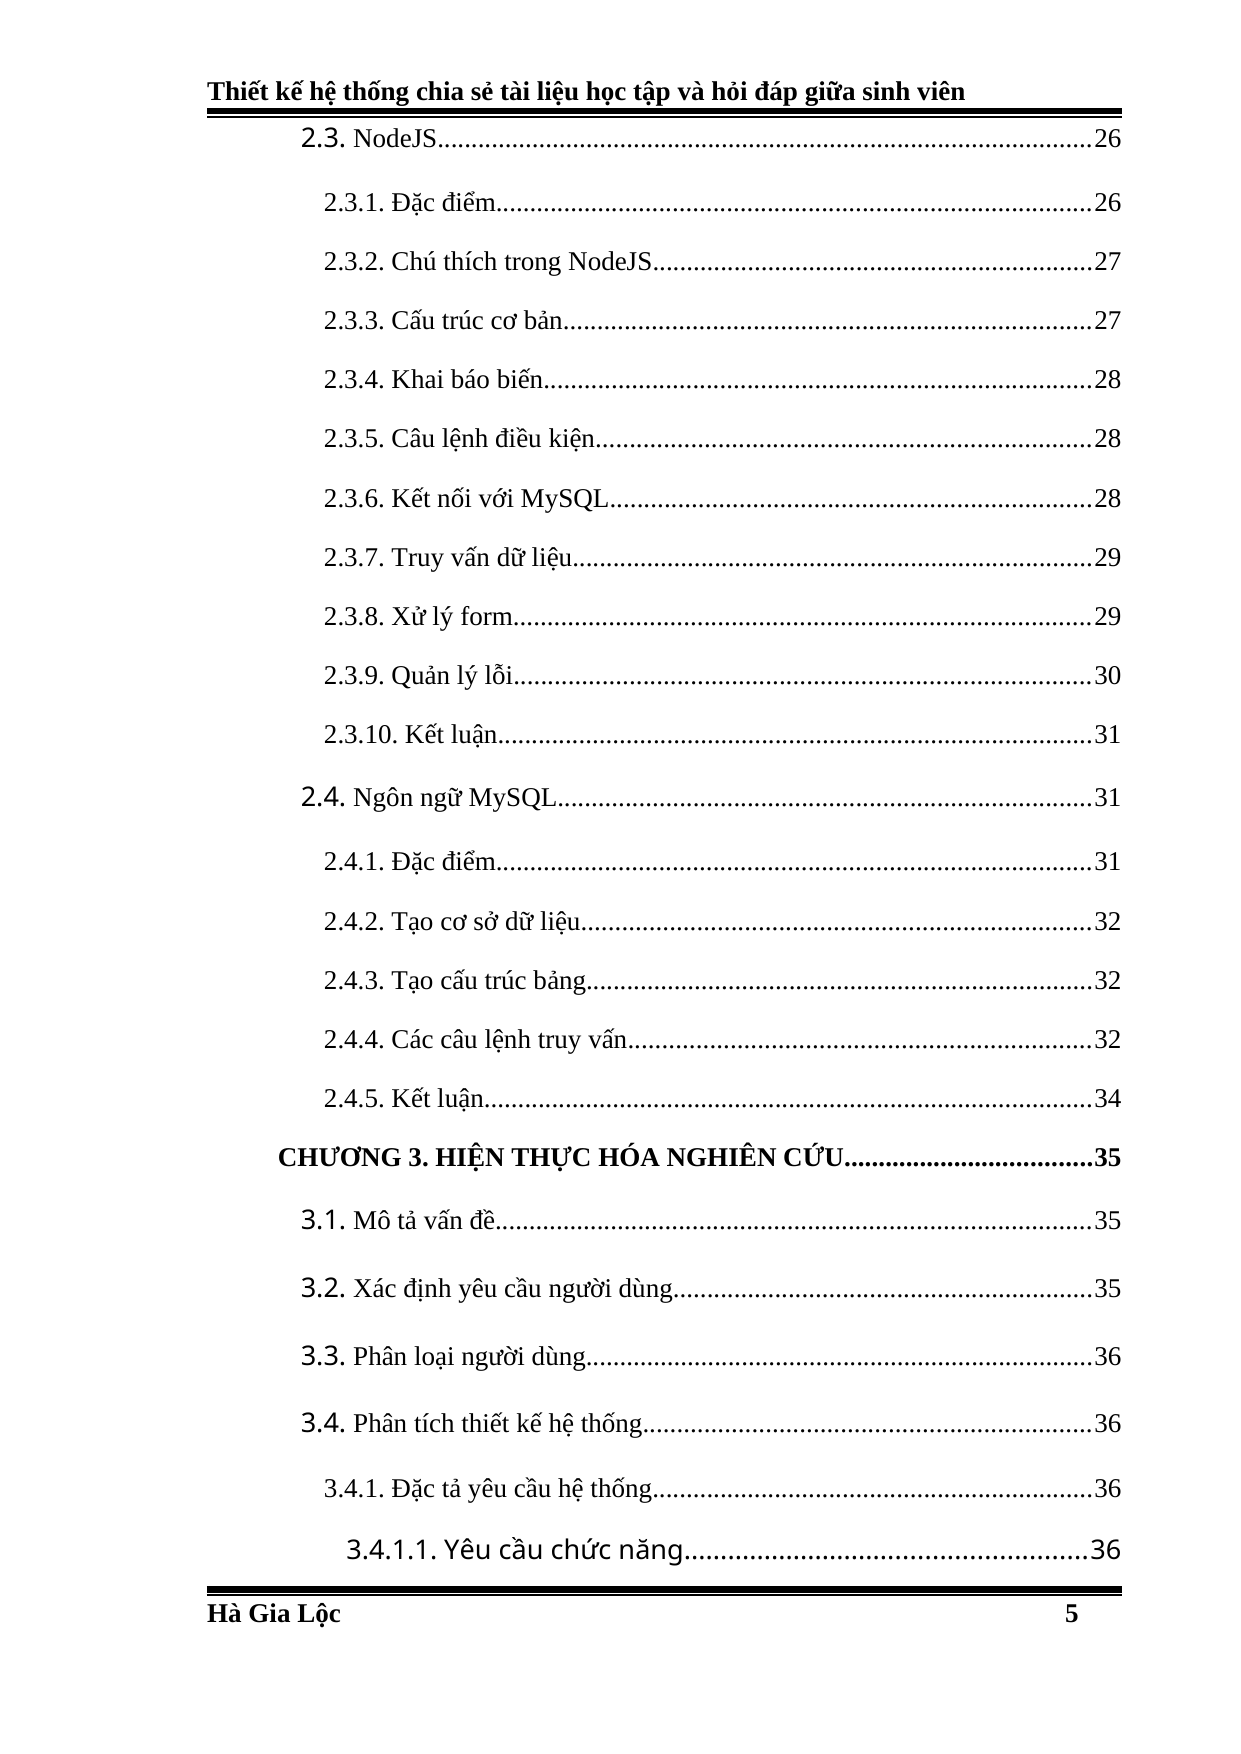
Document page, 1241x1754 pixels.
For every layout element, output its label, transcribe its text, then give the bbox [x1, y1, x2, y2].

text 3.4.1.1. Yêu cầu chức năng 36 [275, 1531, 1122, 1568]
text 2.3.2. Chú thích trong NodeJS 27 [253, 245, 1122, 276]
text 2.3.5. Câu lệnh điều kiện 28 [253, 423, 1122, 454]
text 2.3.8. Xử lý form 29 [253, 600, 1122, 631]
text 3.3. Phân loại người dùng 36 [230, 1336, 1122, 1373]
text 2.4.1. Đặc điểm 31 [253, 845, 1122, 877]
text 2.3. NodeJS 26 [230, 118, 1122, 155]
text 2.3.6. Kết nối với MySQL 28 [253, 482, 1122, 513]
text 2.3.10. Kết luận 31 [253, 718, 1122, 749]
text 2.4. Ngôn ngữ MySQL 31 [230, 778, 1122, 814]
text 2.3.1. Đặc điểm 26 [253, 186, 1122, 217]
text 2.3.4. Khai báo biến 28 [253, 363, 1122, 394]
text 3.1. Mô tả vấn đề 35 [230, 1200, 1122, 1237]
text 3.4.1. Đặc tả yêu cầu hệ thống 36 [253, 1472, 1122, 1503]
text CHƯƠNG 3. HIỆN THỰC HÓA NGHIÊN CỨU 35 [207, 1141, 1122, 1172]
text 2.4.5. Kết luận 34 [253, 1082, 1122, 1113]
text 2.4.3. Tạo cấu trúc bảng 32 [253, 964, 1122, 995]
text 2.4.2. Tạo cơ sở dữ liệu 32 [253, 904, 1122, 936]
text 2.3.7. Truy vấn dữ liệu 29 [253, 541, 1122, 572]
text 2.3.9. Quản lý lỗi 30 [253, 659, 1122, 690]
text 2.3.3. Cấu trúc cơ bản 27 [253, 304, 1122, 335]
text 3.4. Phân tích thiết kế hệ thống 36 [230, 1404, 1122, 1441]
text 3.2. Xác định yêu cầu người dùng 35 [230, 1268, 1122, 1305]
text 2.4.4. Các câu lệnh truy vấn 32 [253, 1023, 1122, 1054]
